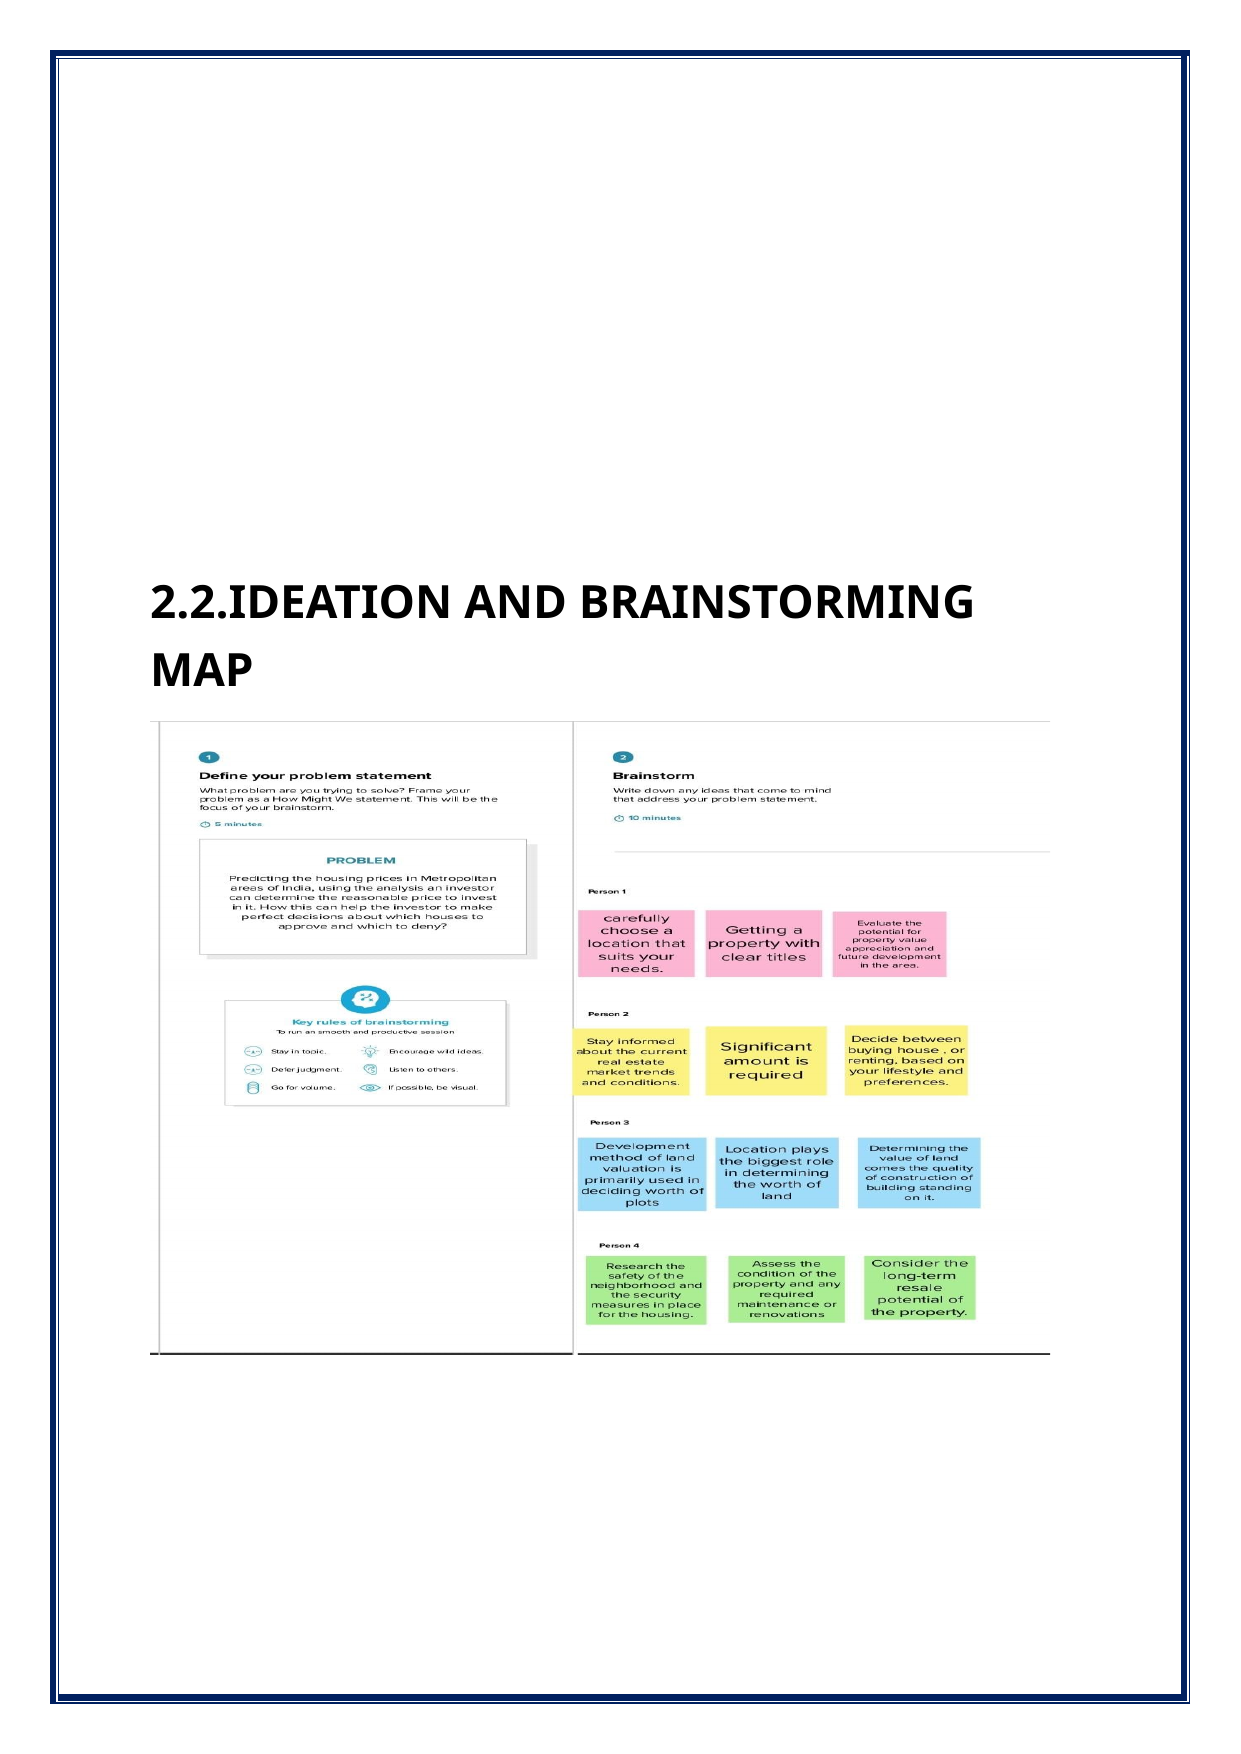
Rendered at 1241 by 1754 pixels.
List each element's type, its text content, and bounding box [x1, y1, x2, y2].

picture [150, 721, 1050, 1355]
text 2.2.IDEATION AND BRAINSTORMING MAP [150, 570, 1090, 699]
